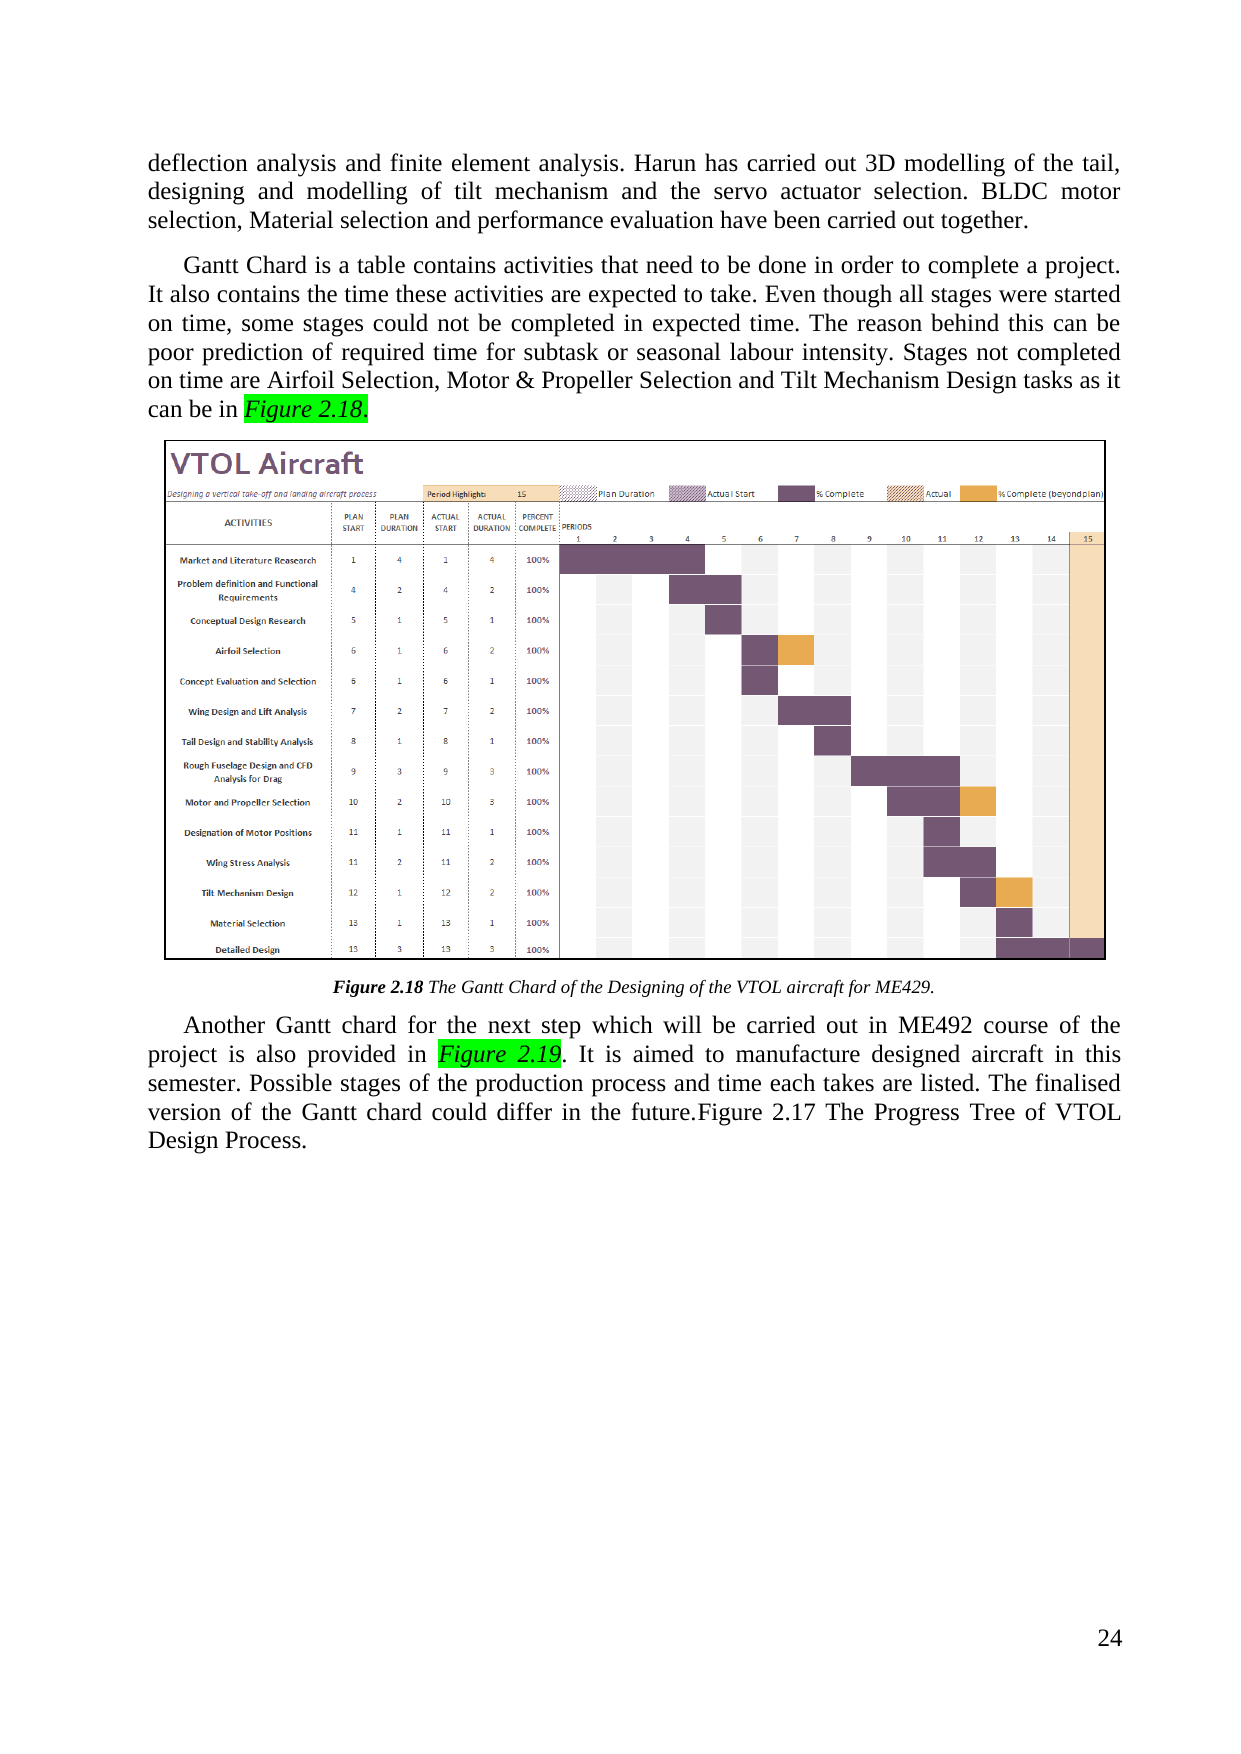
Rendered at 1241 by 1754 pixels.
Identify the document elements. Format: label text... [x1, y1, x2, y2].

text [148, 148, 1122, 234]
picture [166, 441, 1104, 958]
text Another Gantt chard for the next step which will be carried out in ME492 course of the project is also provided in Figure 2.19. It is aimed to manufacture designed aircraft in this semester. Possible stages of the production process and time each takes are listed. The finalised version of the Gantt chard could differ in the future. [148, 1011, 1122, 1154]
text Figure 2.18 The Gantt Chard of the Designing of the VTOL aircraft for ME429. [148, 976, 1122, 998]
text Gantt Chard is a table contains activities that need to be done in order to complete a project. It also contains the time these activities are expected to take. Even though all stages were started on time, some stages could not be completed in expected time. The reason behind this can be poor prediction of required time for subtask or seasonal labour intensity. Stages not completed on time are Airfoil Selection, Motor & Propeller Selection and Tilt Mechanism Design tasks as it can be in Figure 2.18. [148, 251, 1122, 423]
